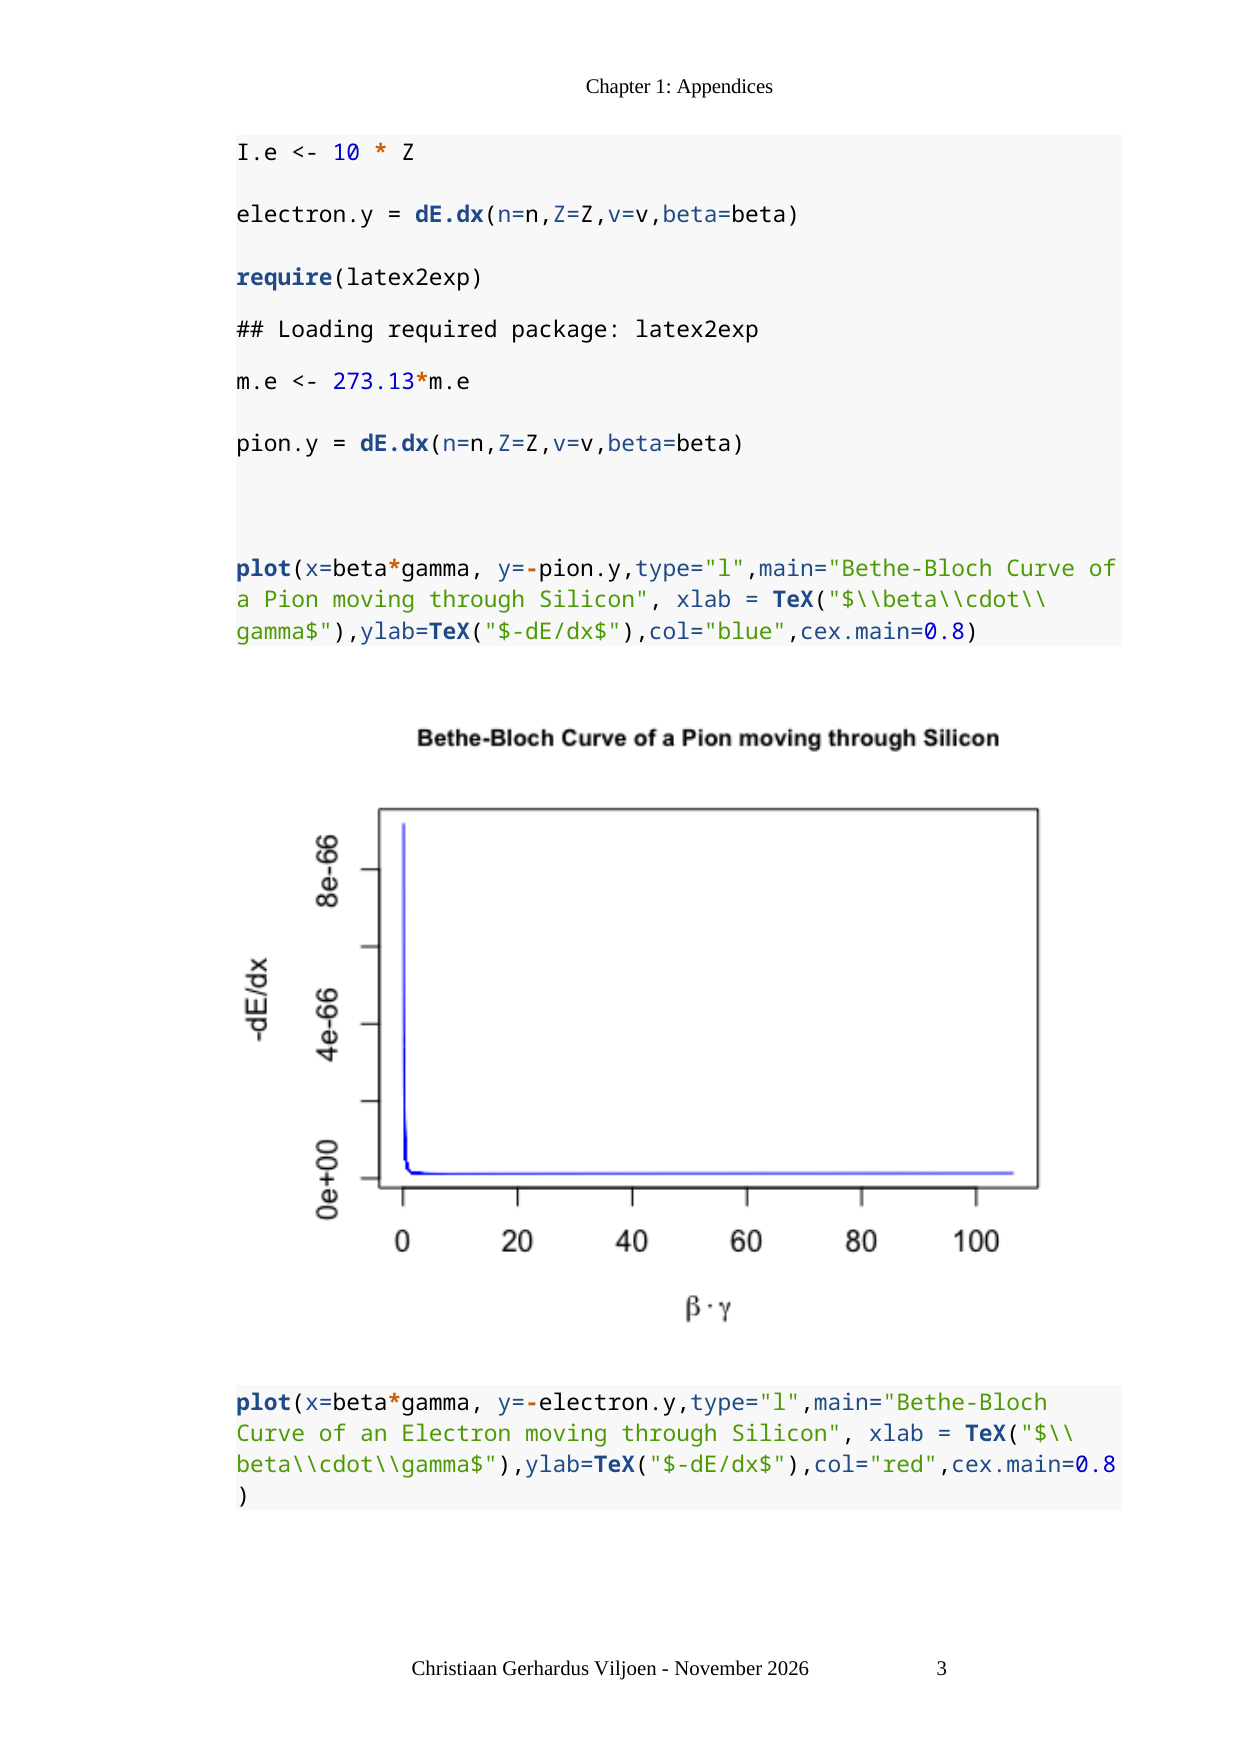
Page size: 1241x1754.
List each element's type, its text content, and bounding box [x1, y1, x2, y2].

picture [236, 666, 1112, 1367]
text ## Loading required package: latex2exp [236, 312, 1122, 344]
text plot(x=beta*gamma, y=-electron.y,type="l",main="Bethe-Bloch Curve of an Electron moving through Silicon", xlab = TeX("$\\beta\\cdot\\gamma$"),ylab=TeX("$-dE/dx$"),col="red",cex.main=0.8) [250, 1385, 1122, 1510]
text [236, 135, 1122, 292]
text m.e <- 273.13*m.e pion.y = dE.dx(n=n,Z=Z,v=v,beta=beta) plot(x=beta*gamma, y=-pion.y,type="l",main="Bethe-Bloch Curve of a Pion moving through Silicon", xlab = TeX("$\\beta\\cdot\\gamma$"),ylab=TeX("$-dE/dx$"),col="blue",cex.main=0.8) [236, 364, 1122, 646]
